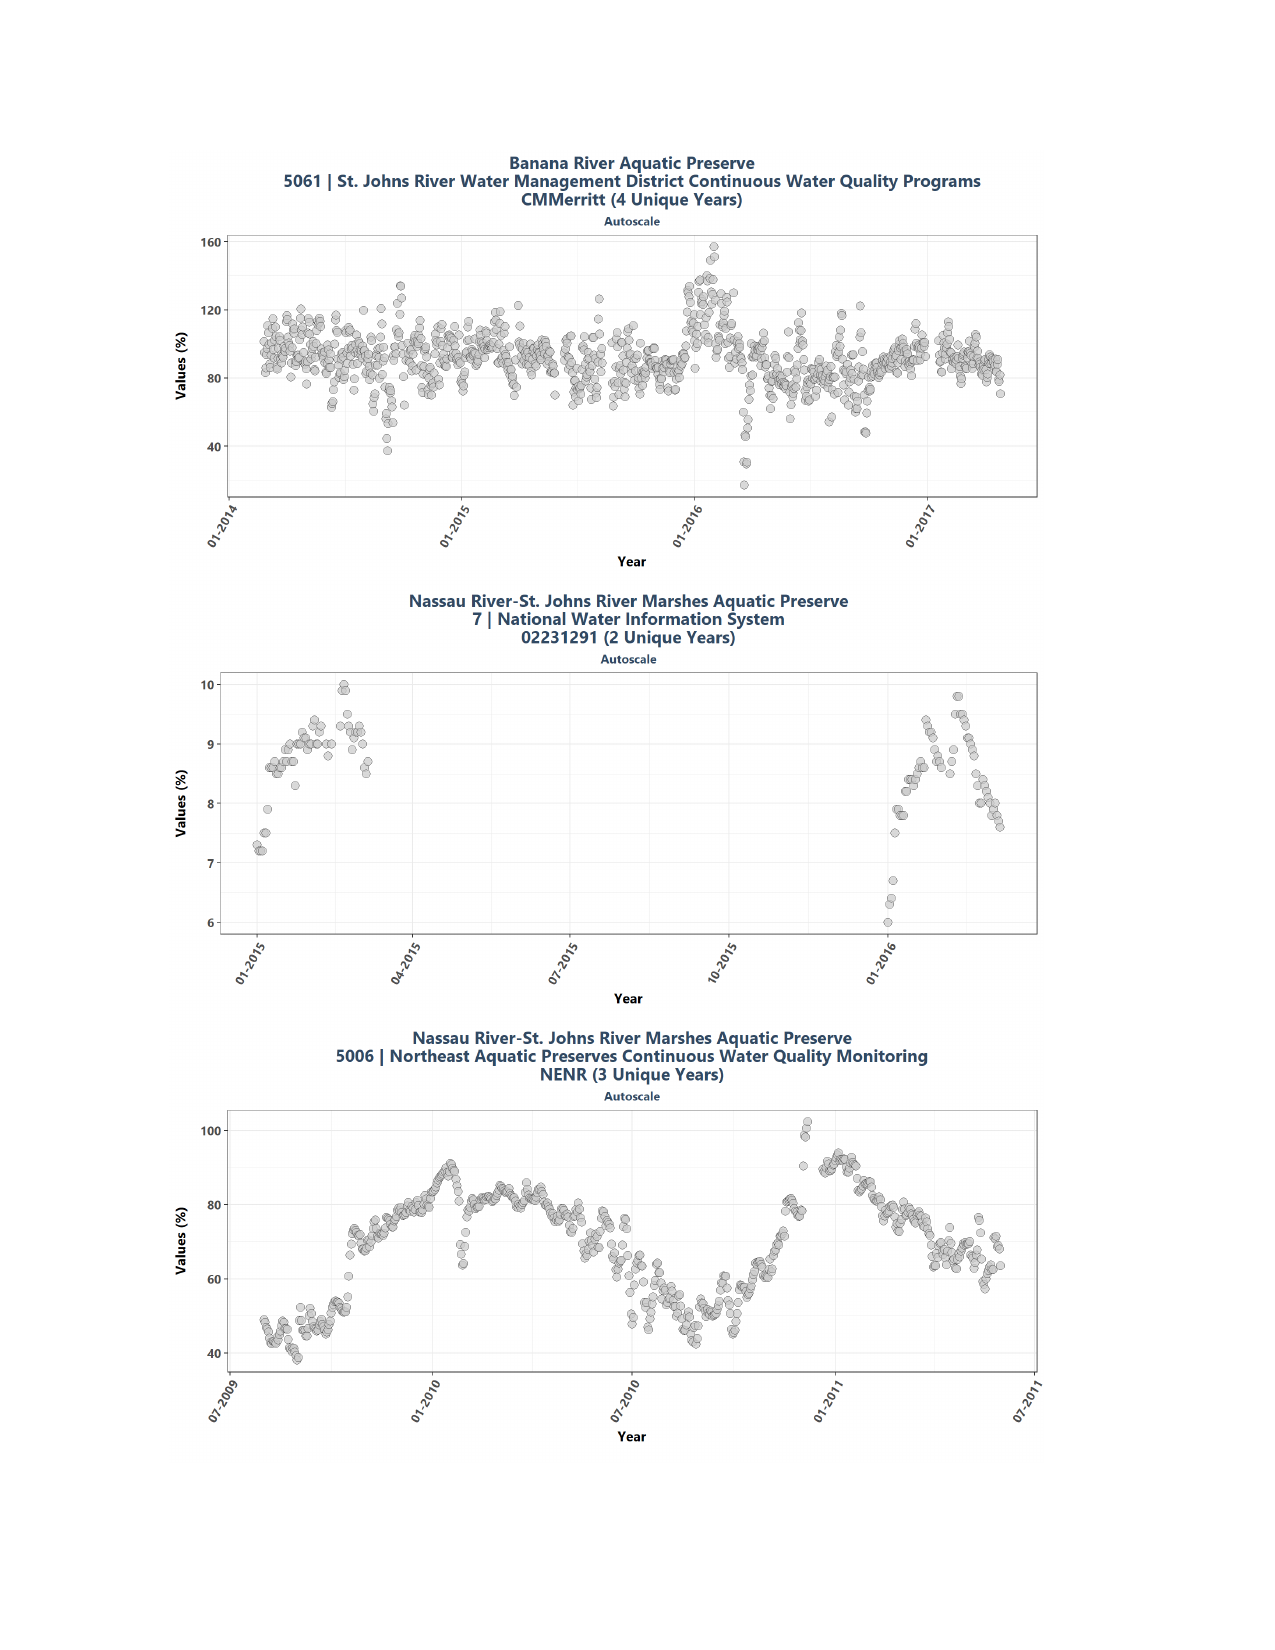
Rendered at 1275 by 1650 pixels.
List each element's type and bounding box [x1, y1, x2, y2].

picture [168, 150, 1044, 1463]
